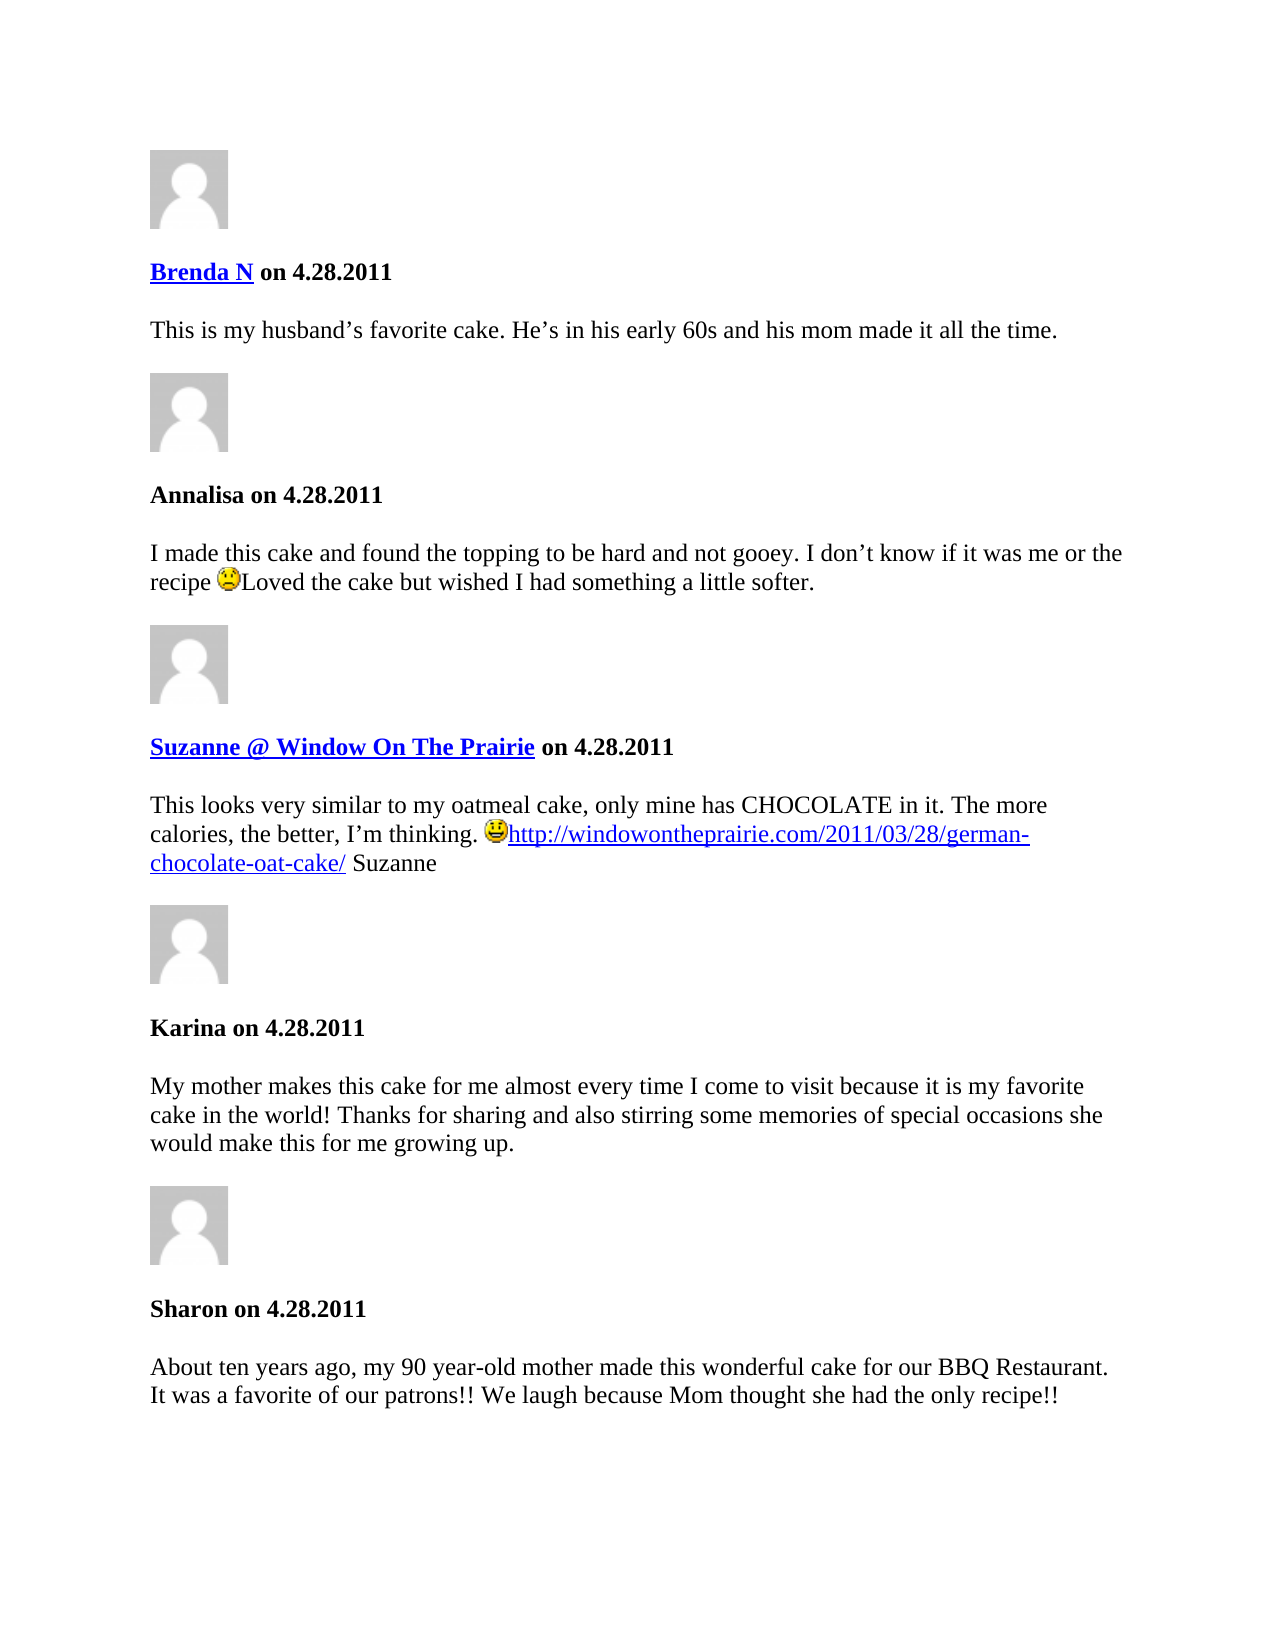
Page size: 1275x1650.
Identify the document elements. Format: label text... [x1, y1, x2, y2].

text About ten years ago, my 90 year-old mother made this wonderful cake for our BBQ Restaurant. It was a favorite of our patrons!! We laugh because Mom thought she had the only recipe!! [150, 1352, 1125, 1409]
picture [217, 567, 241, 591]
text Sharon on 4.28.2011 [150, 1294, 1125, 1322]
picture [484, 819, 508, 843]
text Karina on 4.28.2011 [150, 1013, 1125, 1042]
text Annalisa on 4.28.2011 [150, 480, 1125, 509]
text Suzanne @ Window On The Prairie on 4.28.2011 [150, 732, 1125, 761]
picture [150, 373, 229, 452]
text This is my husband’s favorite cake. He’s in his early 60s and his mom made it all the time. [150, 315, 1125, 344]
picture [150, 905, 229, 984]
picture [150, 150, 229, 229]
text My mother makes this cake for me almost every time I come to visit because it is my favorite cake in the world! Thanks for sharing and also stirring some memories of special occasions she would make this for me growing up. [150, 1071, 1125, 1157]
text This looks very similar to my oatmeal cake, only mine has CHOCOLATE in it. The more calories, the better, I’m thinking. http://windowontheprairie.com/2011/03/28/german-chocolate-oat-cake/ Suzanne [150, 790, 1125, 877]
text I made this cake and found the topping to be hard and not gooey. I don’t know if it was me or the recipe Loved the cake but wished I had something a little softer. [150, 538, 1125, 596]
text Brenda N on 4.28.2011 [150, 257, 1125, 286]
picture [150, 625, 229, 704]
picture [150, 1186, 229, 1265]
